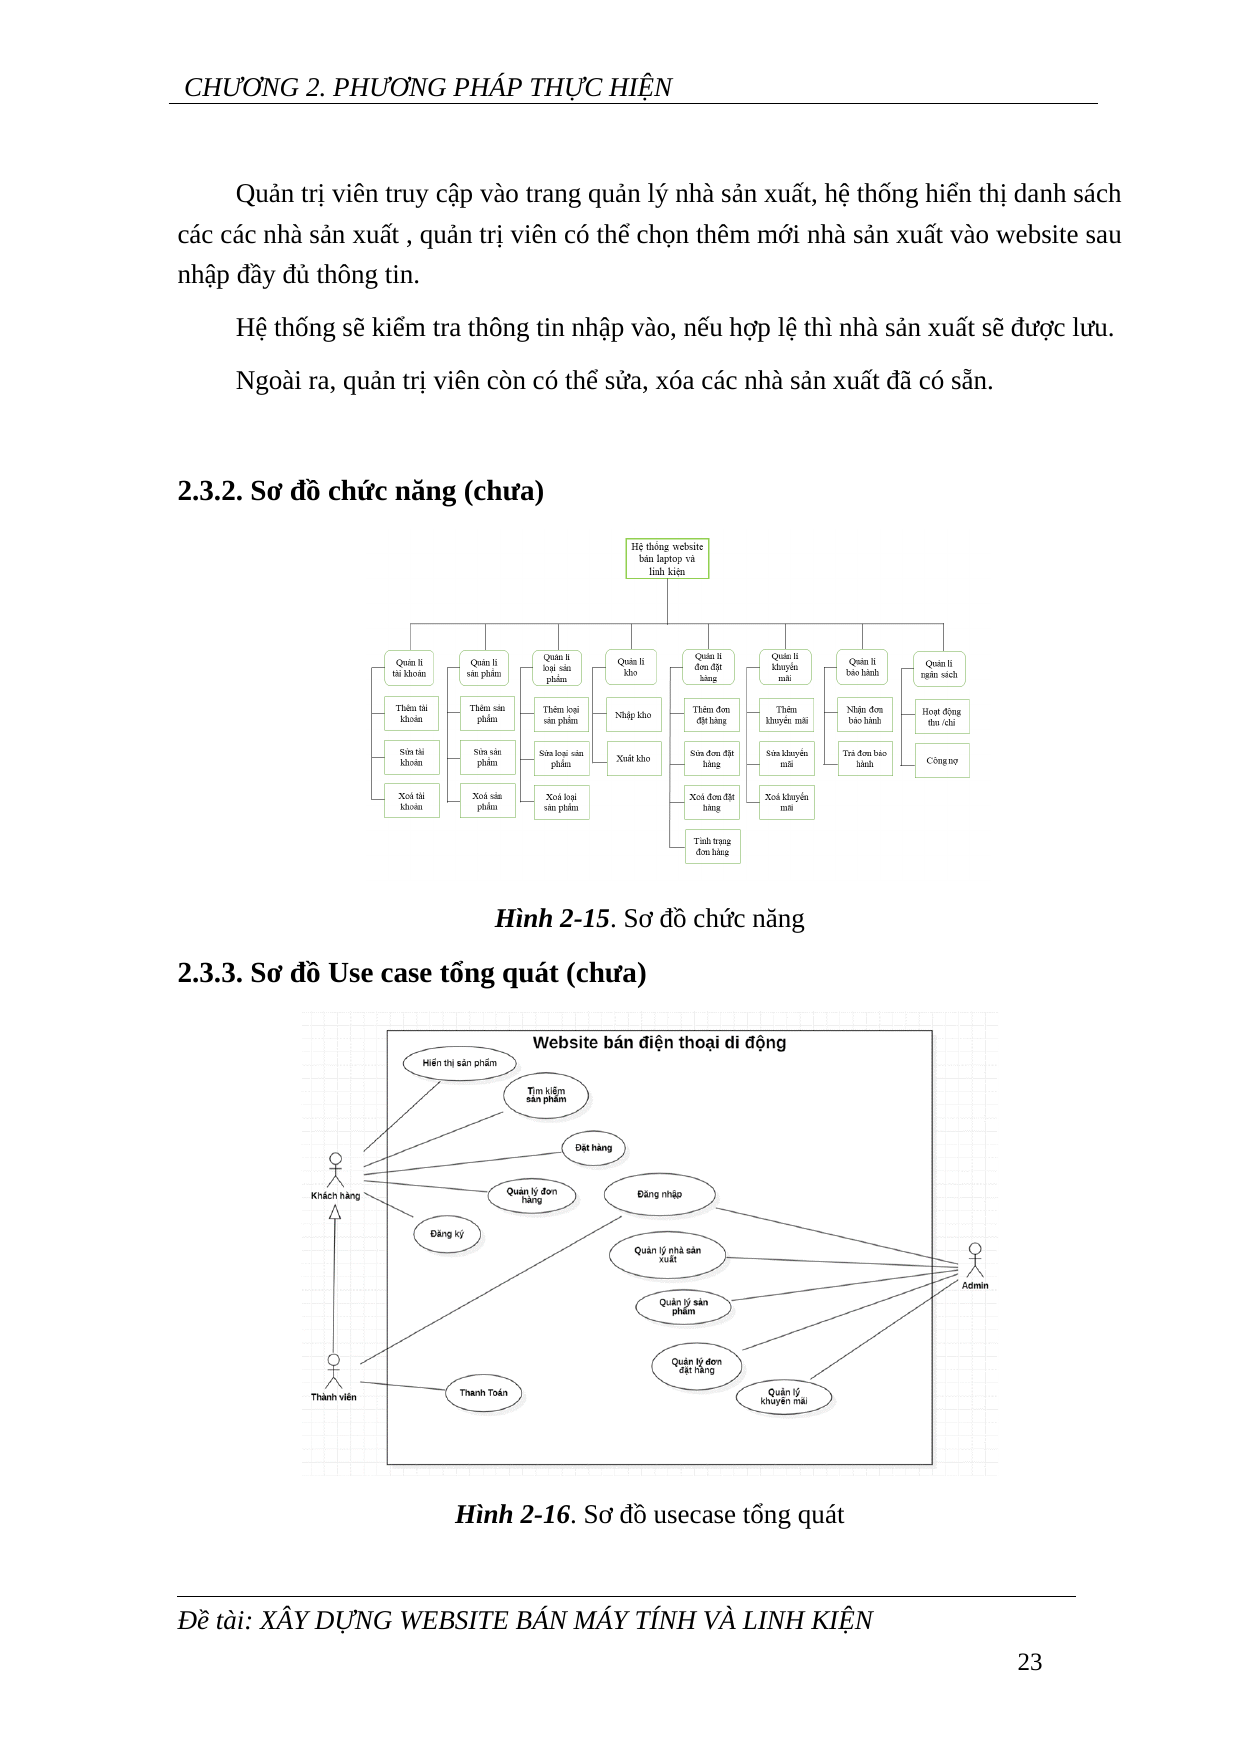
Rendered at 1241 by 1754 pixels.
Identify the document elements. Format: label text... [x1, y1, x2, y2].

picture [301, 1011, 999, 1476]
text Quản trị viên truy cập vào trang quản lý nhà sản xuất, hệ thống hiển thị danh sách các các nhà sản xuất , quản trị viên có thể chọn thêm mới nhà sản xuất vào website sau nhập đầy đủ thông tin. [177, 177, 1122, 289]
subtitle Sơ đồ chức năng (chưa) [177, 473, 1122, 507]
text Hệ thống sẽ kiểm tra thông tin nhập vào, nếu hợp lệ thì nhà sản xuất sẽ được lưu. [177, 311, 1122, 342]
picture [366, 529, 992, 881]
subtitle Sơ đồ Use case tổng quát (chưa) [177, 955, 1122, 989]
text Ngoài ra, quản trị viên còn có thể sửa, xóa các nhà sản xuất đã có sẵn. [177, 364, 1122, 395]
